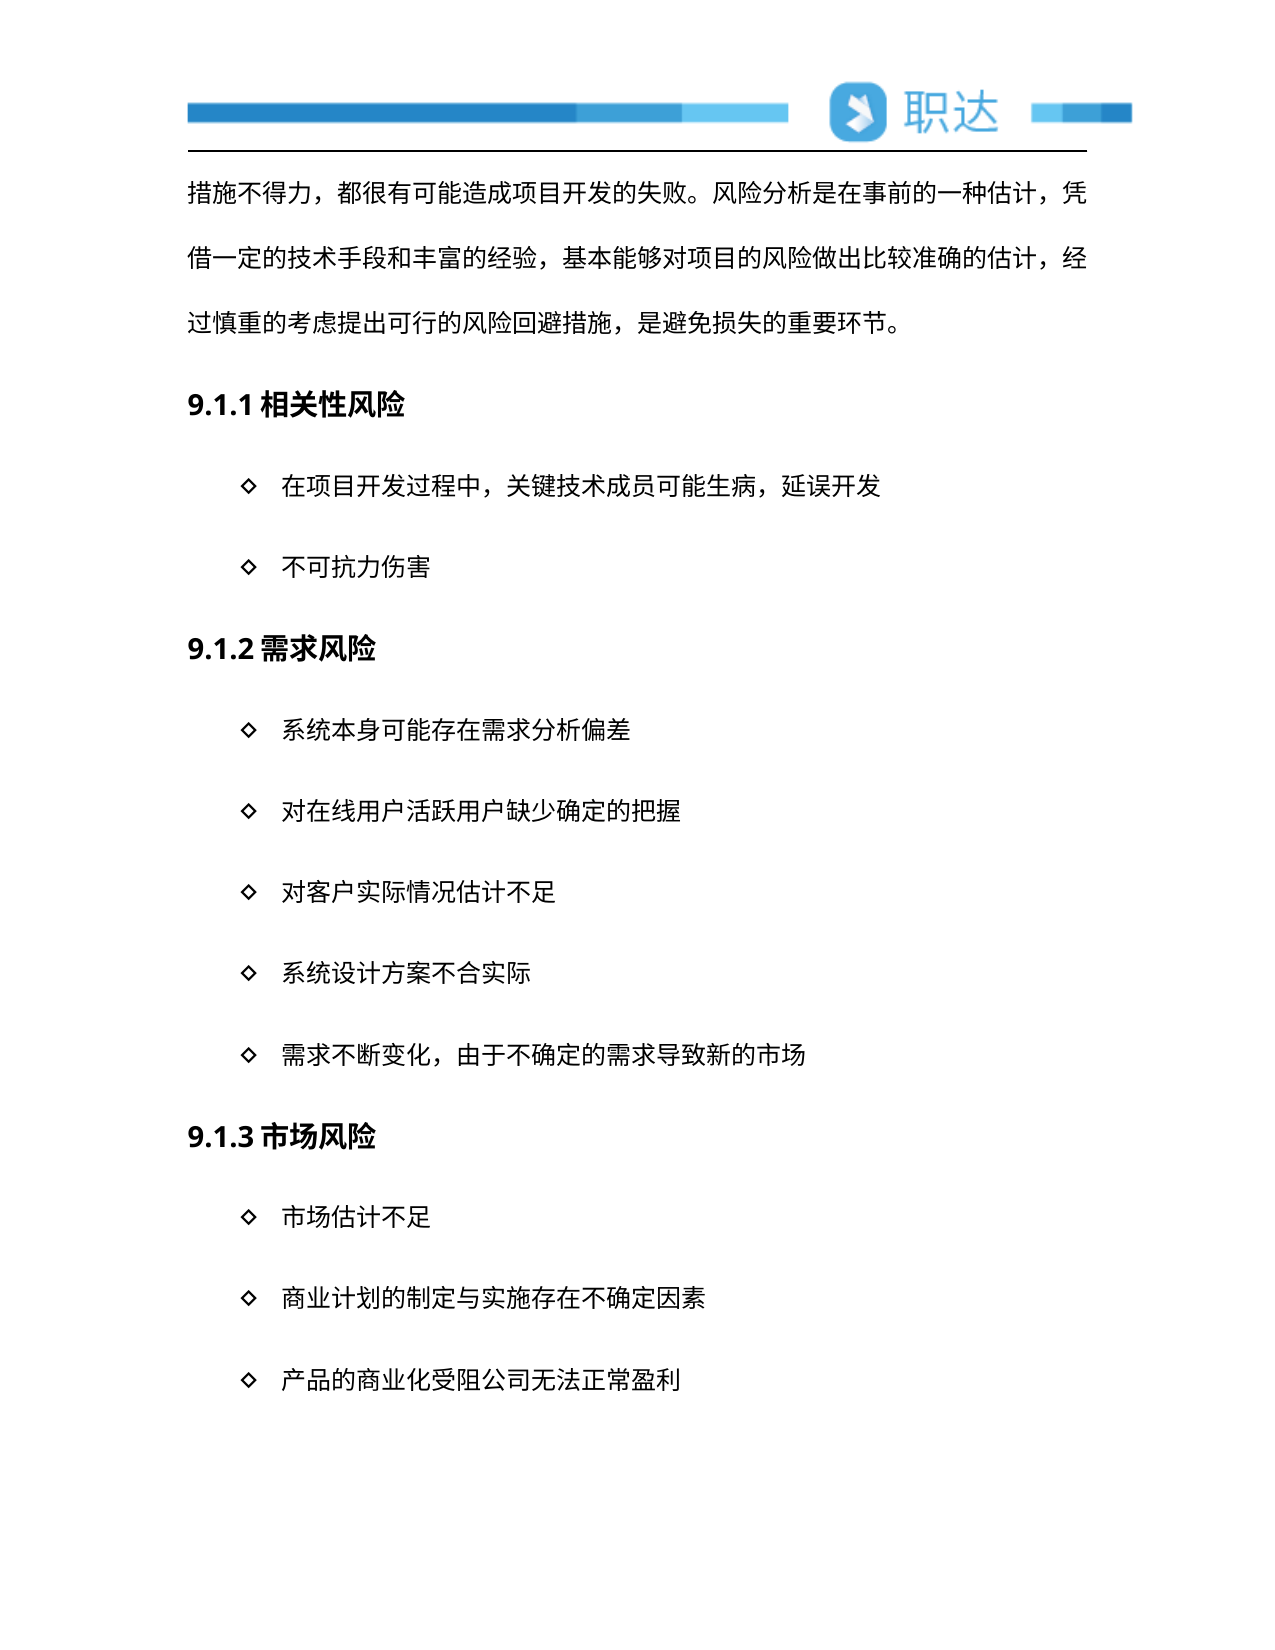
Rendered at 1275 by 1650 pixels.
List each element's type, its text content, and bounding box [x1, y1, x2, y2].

list 不可抗力伤害 [237, 533, 1087, 598]
text 9.1.2需求风险 [187, 614, 1087, 679]
list 系统设计方案不合实际 [237, 939, 1087, 1004]
text 9.1.1相关性风险 [187, 371, 1087, 436]
list 对客户实际情况估计不足 [237, 858, 1087, 923]
text 9.1.3市场风险 [187, 1102, 1087, 1167]
list 需求不断变化，由于不确定的需求导致新的市场 [237, 1021, 1087, 1086]
list 市场估计不足 [237, 1183, 1087, 1248]
list 在项目开发过程中，关键技术成员可能生病，延误开发 [237, 452, 1087, 517]
list 系统本身可能存在需求分析偏差 [237, 696, 1087, 761]
list 产品的商业化受阻公司无法正常盈利 [237, 1346, 1087, 1411]
picture [187, 75, 1133, 148]
list 商业计划的制定与实施存在不确定因素 [237, 1264, 1087, 1329]
list 对在线用户活跃用户缺少确定的把握 [237, 777, 1087, 842]
